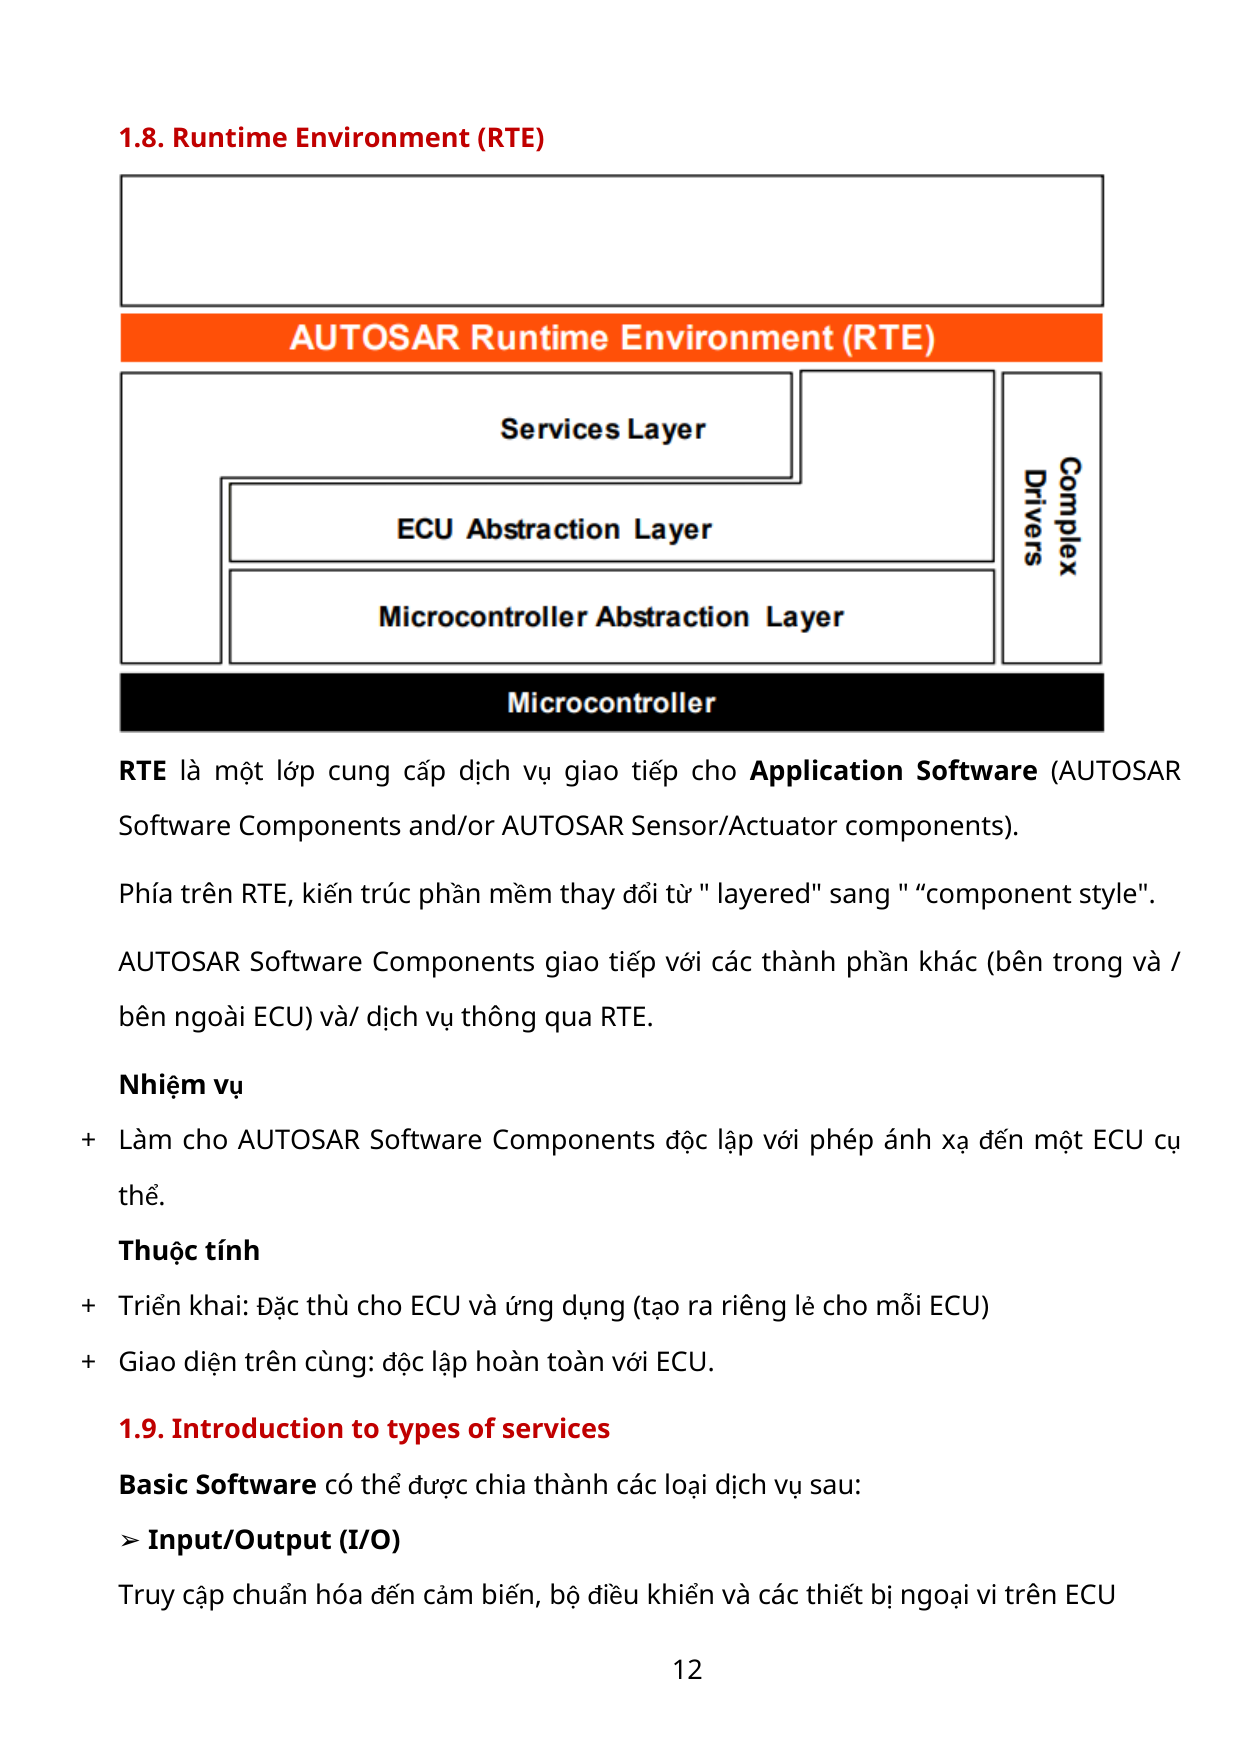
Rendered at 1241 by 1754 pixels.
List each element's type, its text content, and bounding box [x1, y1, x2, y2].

list Làm cho AUTOSAR Software Components độc lập với phép ánh xạ đến một ECU cụ thể. [81, 1121, 1181, 1213]
text Basic Software có thể được chia thành các loại dịch vụ sau: [118, 1465, 1181, 1502]
text Truy cập chuẩn hóa đến cảm biến, bộ điều khiển và các thiết bị ngoại vi trên ECU [118, 1576, 1181, 1613]
picture [118, 173, 1106, 733]
subtitle Runtime Environment (RTE) [118, 118, 1181, 155]
text ➢ Input/Output (I/O) [118, 1520, 1181, 1557]
text RTE là một lớp cung cấp dịch vụ giao tiếp cho Application Software (AUTOSAR Software Components and/or AUTOSAR Sensor/Actuator components). [118, 751, 1181, 843]
text Nhiệm vụ [118, 1065, 1181, 1102]
list Triển khai: Đặc thù cho ECU và ứng dụng (tạo ra riêng lẻ cho mỗi ECU) [81, 1287, 1181, 1323]
text Thuộc tính [118, 1231, 1181, 1268]
text AUTOSAR Software Components giao tiếp với các thành phần khác (bên trong và / bên ngoài ECU) và/ dịch vụ thông qua RTE. [118, 942, 1181, 1034]
list Giao diện trên cùng: độc lập hoàn toàn với ECU. [81, 1342, 1181, 1379]
text Phía trên RTE, kiến trúc phần mềm thay đổi từ " layered" sang " “component style". [118, 874, 1181, 911]
subtitle Introduction to types of services [118, 1410, 1181, 1447]
